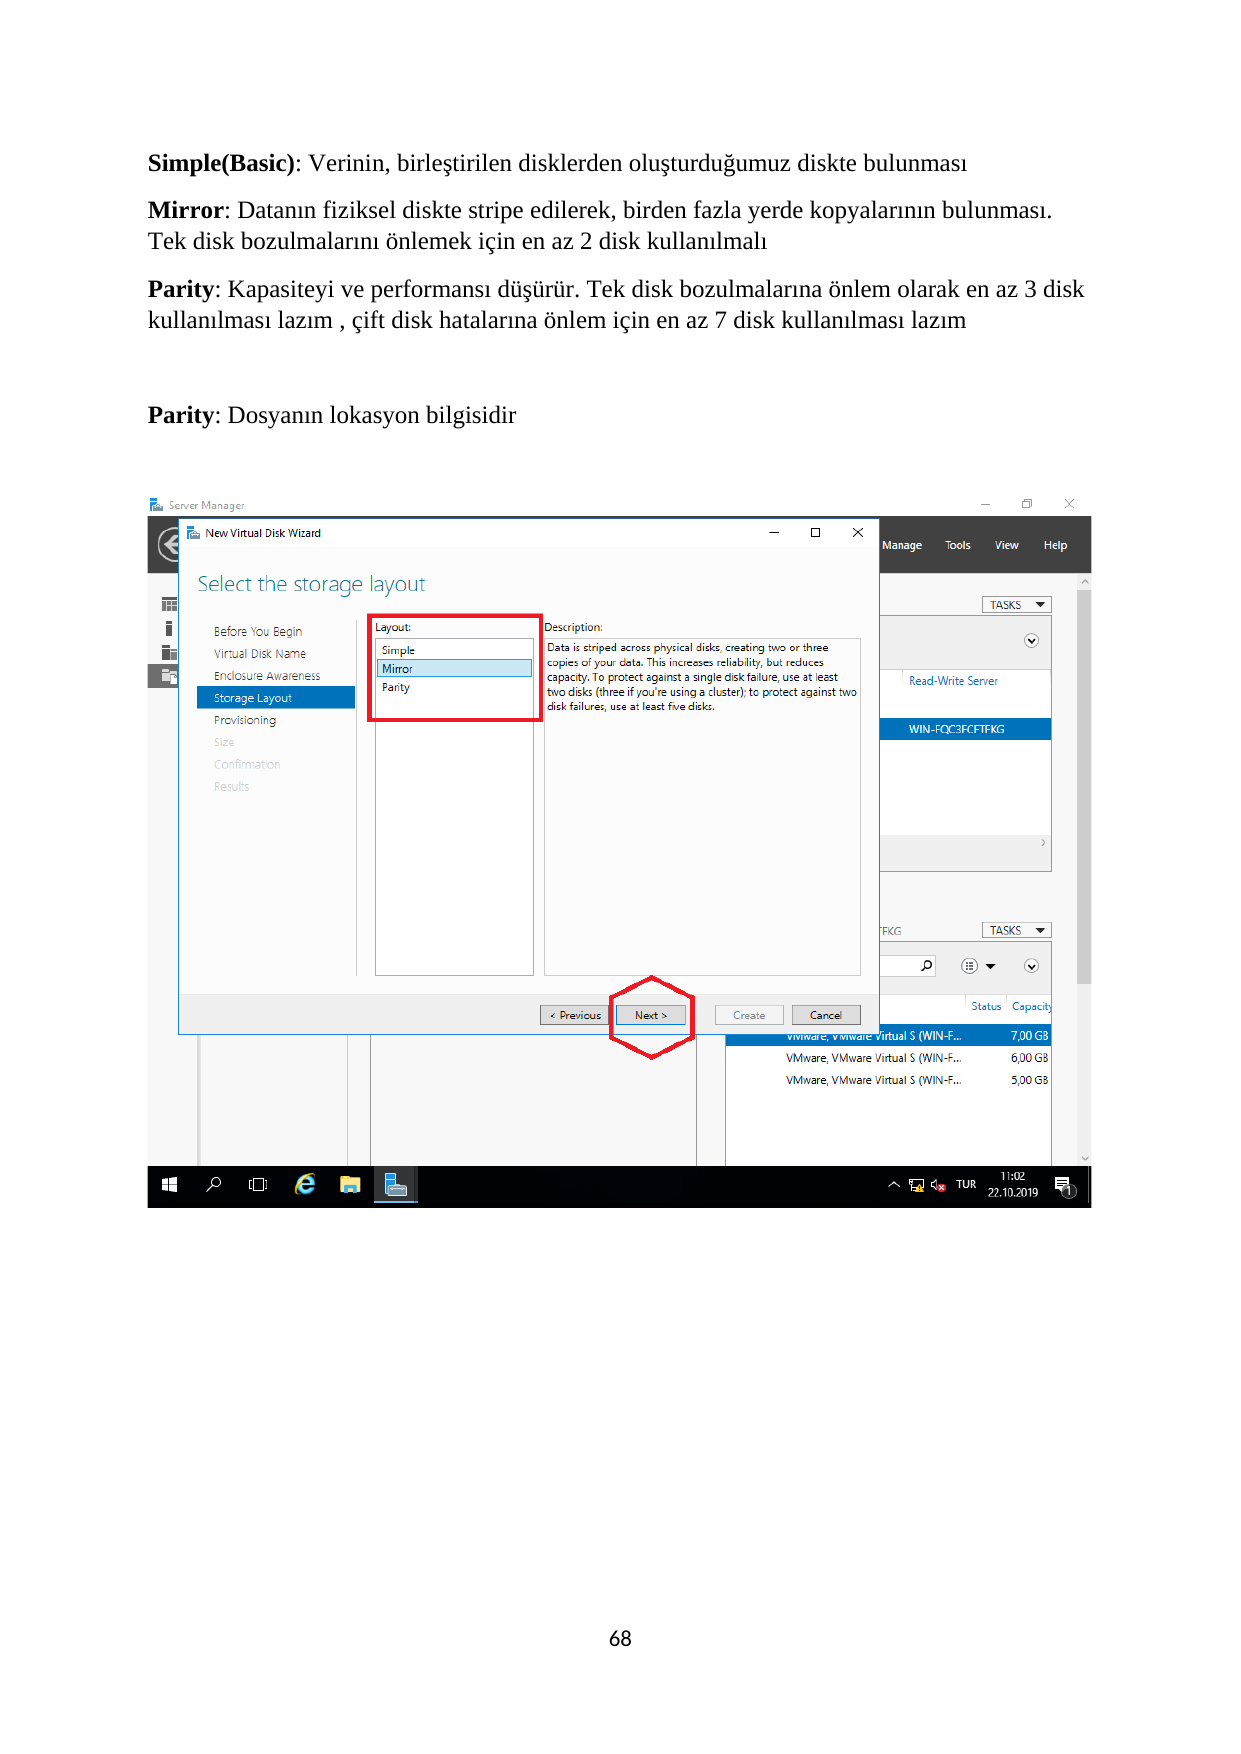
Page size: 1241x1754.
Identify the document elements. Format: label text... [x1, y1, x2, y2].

text Parity: Dosyanın lokasyon bilgisidir [148, 401, 1093, 429]
text Mirror: Datanın fiziksel diskte stripe edilerek, birden fazla yerde kopyalarının bulunması. Tek disk bozulmalarını önlemek için en az 2 disk kullanılmalı [148, 195, 1093, 255]
text Parity: Kapasiteyi ve performansı düşürür. Tek disk bozulmalarına önlem olarak en az 3 disk kullanılması lazım , çift disk hatalarına önlem için en az 7 disk kullanılması lazım [148, 274, 1093, 334]
picture [147, 495, 1092, 1208]
text Simple(Basic): Verinin, birleştirilen disklerden oluşturduğumuz diskte bulunması [148, 148, 1093, 176]
